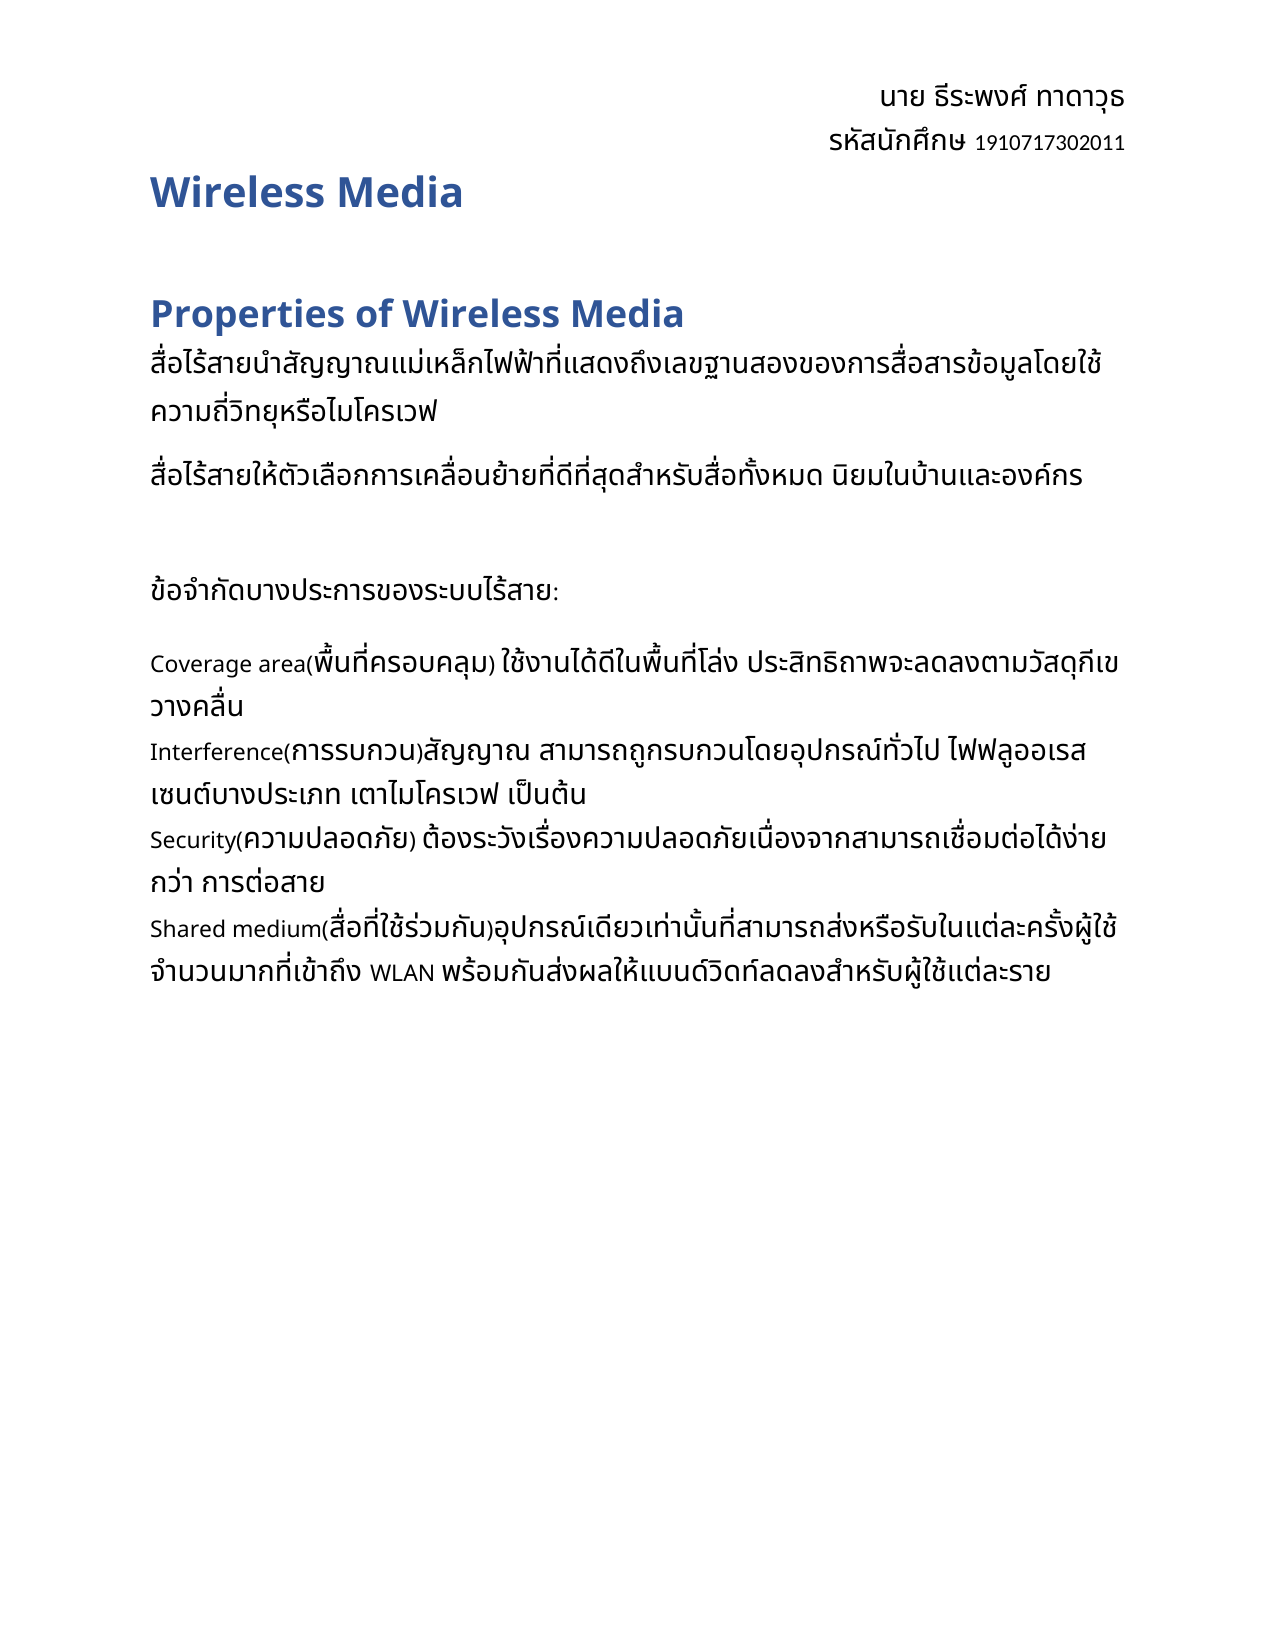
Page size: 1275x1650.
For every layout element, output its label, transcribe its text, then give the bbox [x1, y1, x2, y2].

text Security(ความปลอดภัย) ต้องระวังเรื่องความปลอดภัยเนื่องจากสามารถเชื่อมต่อได้ง่ายกว่า การต่อสาย [150, 818, 1125, 906]
text สื่อไร้สายนำสัญญาณแม่เหล็กไฟฟ้าที่แสดงถึงเลขฐานสองของการสื่อสารข้อมูลโดยใช้ความถี่วิทยุหรือไมโครเวฟ [150, 343, 1125, 434]
text Shared medium(สื่อที่ใช้ร่วมกัน)อุปกรณ์เดียวเท่านั้นที่สามารถส่งหรือรับในแต่ละครั้งผู้ใช้จำนวนมากที่เข้าถึง WLAN พร้อมกันส่งผลให้แบนด์วิดท์ลดลงสำหรับผู้ใช้แต่ละราย [150, 906, 1125, 994]
text ข้อจำกัดบางประการของระบบไร้สาย: [150, 569, 1125, 613]
text Coverage area(พื้นที่ครอบคลุม) ใช้งานได้ดีในพื้นที่โล่ง ประสิทธิถาพจะลดลงตามวัสดุกีเขวางคลื่น [150, 642, 1125, 730]
text สื่อไร้สายให้ตัวเลือกการเคลื่อนย้ายที่ดีที่สุดสำหรับสื่อทั้งหมด นิยมในบ้านและองค์กร [150, 454, 1125, 499]
subtitle Properties of Wireless Media [150, 288, 1125, 339]
text Interference(การรบกวน)สัญญาณ สามารถถูกรบกวนโดยอุปกรณ์ทั่วไป ไฟฟลูออเรสเซนต์บางประเภท เตาไมโครเวฟ เป็นต้น [150, 730, 1125, 818]
subtitle Wireless Media [150, 163, 1125, 220]
